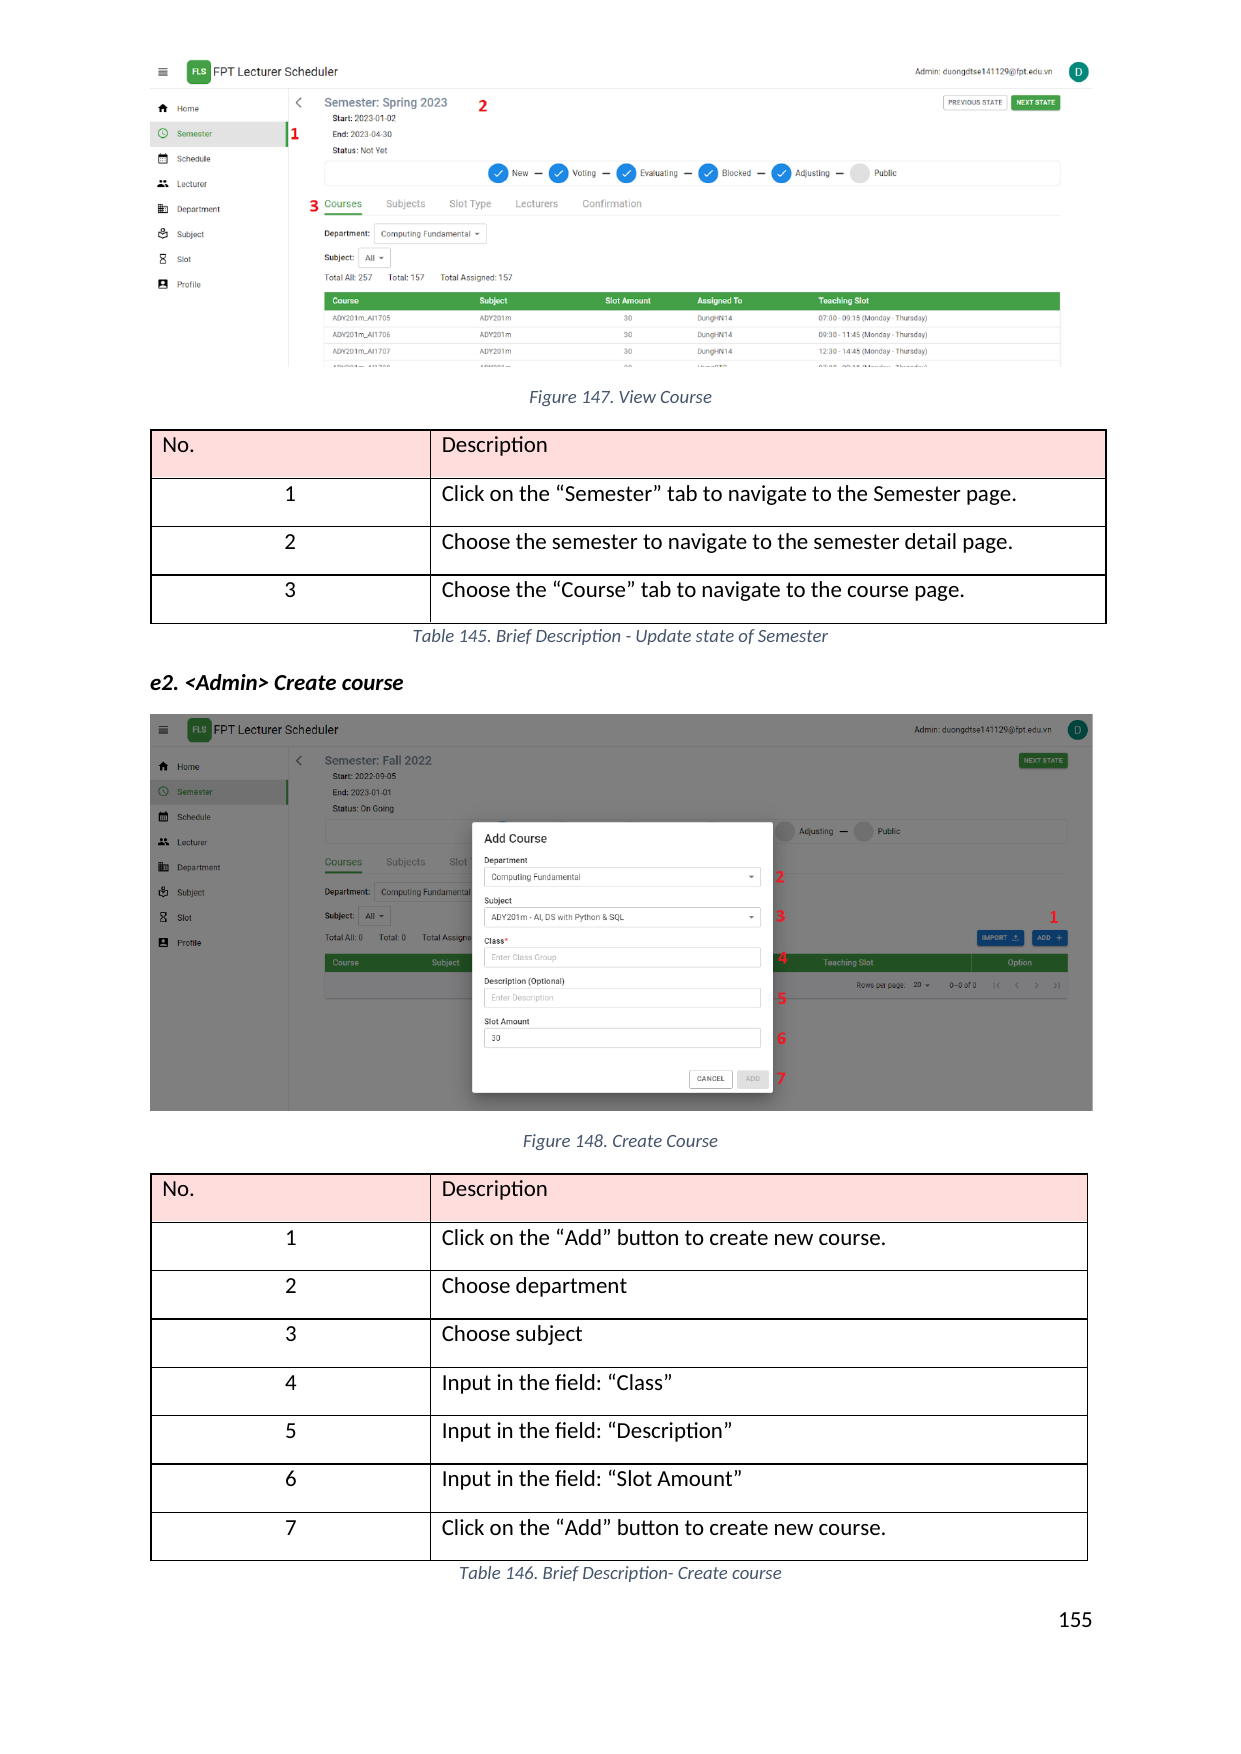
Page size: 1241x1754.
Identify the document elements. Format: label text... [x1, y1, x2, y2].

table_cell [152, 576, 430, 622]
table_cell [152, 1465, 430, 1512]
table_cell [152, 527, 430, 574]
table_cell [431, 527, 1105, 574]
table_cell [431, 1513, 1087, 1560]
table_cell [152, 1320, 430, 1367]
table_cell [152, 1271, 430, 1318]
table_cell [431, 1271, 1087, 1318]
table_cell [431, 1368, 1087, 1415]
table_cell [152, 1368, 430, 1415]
picture [150, 714, 1093, 1111]
picture [150, 58, 1093, 367]
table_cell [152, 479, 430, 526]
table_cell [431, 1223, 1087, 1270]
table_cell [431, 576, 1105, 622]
text e2. <Admin> Create course [150, 668, 1093, 696]
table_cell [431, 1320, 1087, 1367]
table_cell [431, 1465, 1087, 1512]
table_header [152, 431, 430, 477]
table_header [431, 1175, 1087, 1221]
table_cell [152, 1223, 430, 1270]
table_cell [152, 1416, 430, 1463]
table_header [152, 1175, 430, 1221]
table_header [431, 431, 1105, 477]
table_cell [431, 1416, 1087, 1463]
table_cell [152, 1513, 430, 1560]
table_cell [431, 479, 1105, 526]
